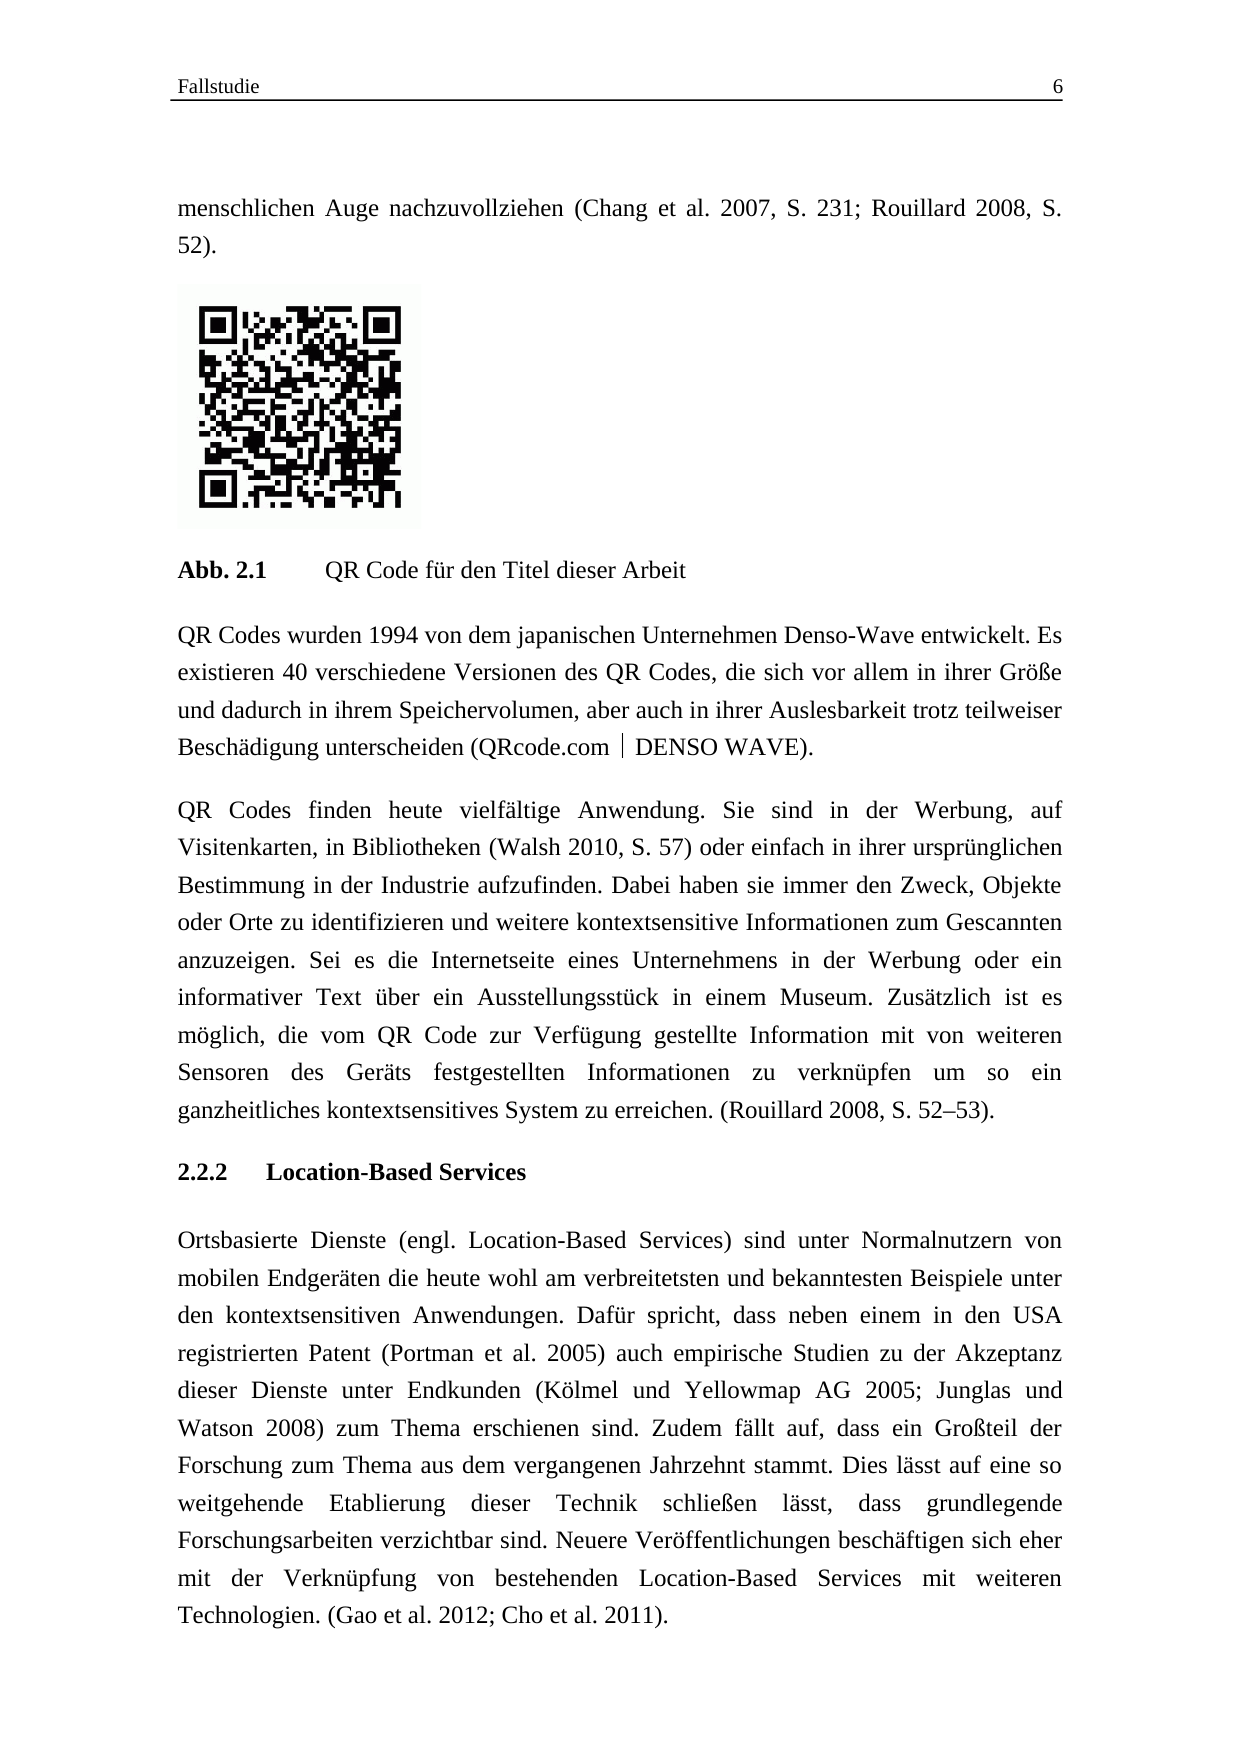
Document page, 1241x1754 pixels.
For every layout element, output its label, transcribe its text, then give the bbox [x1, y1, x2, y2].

picture [177, 284, 422, 529]
text QR Codes finden heute vielfältige Anwendung. Sie sind in der Werbung, auf Visitenkarten, in Bibliotheken (Walsh 2010, S. 57) oder einfach in ihrer ursprünglichen Bestimmung in der Industrie aufzufinden. Dabei haben sie immer den Zweck, Objekte oder Orte zu identifizieren und weitere kontextsensitive Informationen zum Gescannten anzuzeigen. Sei es die Internetseite eines Unternehmens in der Werbung oder ein informativer Text über ein Ausstellungsstück in einem Museum. Zusätzlich ist es möglich, die vom QR Code zur Verfügung gestellte Information mit von weiteren Sensoren des Geräts festgestellten Informationen zu verknüpfen um so ein ganzheitliches kontextsensitives System zu erreichen. (Rouillard 2008, S. 52–53). [177, 786, 1063, 1124]
text Abb. 2.1 QR Code für den Titel dieser Arbeit [177, 556, 1063, 584]
text Ortsbasierte Dienste (engl. Location-Based Services) sind unter Normalnutzern von mobilen Endgeräten die heute wohl am verbreitetsten und bekanntesten Beispiele unter den kontextsensitiven Anwendungen. Dafür spricht, dass neben einem in den USA registrierten Patent (Portman et al. 2005) auch empirische Studien zu der Akzeptanz dieser Dienste unter Endkunden (Kölmel und Yellowmap AG 2005; Junglas und Watson 2008) zum Thema erschienen sind. Zudem fällt auf, dass ein Großteil der Forschung zum Thema aus dem vergangenen Jahrzehnt stammt. Dies lässt auf eine so weitgehende Etablierung dieser Technik schließen lässt, dass grundlegende Forschungsarbeiten verzichtbar sind. Neuere Veröffentlichungen beschäftigen sich eher mit der Verknüpfung von bestehenden Location-Based Services mit weiteren Technologien. (Gao et al. 2012; Cho et al. 2011). [177, 1217, 1063, 1629]
text QR Codes wurden 1994 von dem japanischen Unternehmen Denso-Wave entwickelt. Es existieren 40 verschiedene Versionen des QR Codes, die sich vor allem in ihrer Größe und dadurch in ihrem Speichervolumen, aber auch in ihrer Auslesbarkeit trotz teilweiser Beschädigung unterscheiden (QRcode.com｜DENSO WAVE). [177, 611, 1063, 761]
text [177, 184, 1063, 259]
subtitle Location-Based Services [177, 1157, 1063, 1186]
